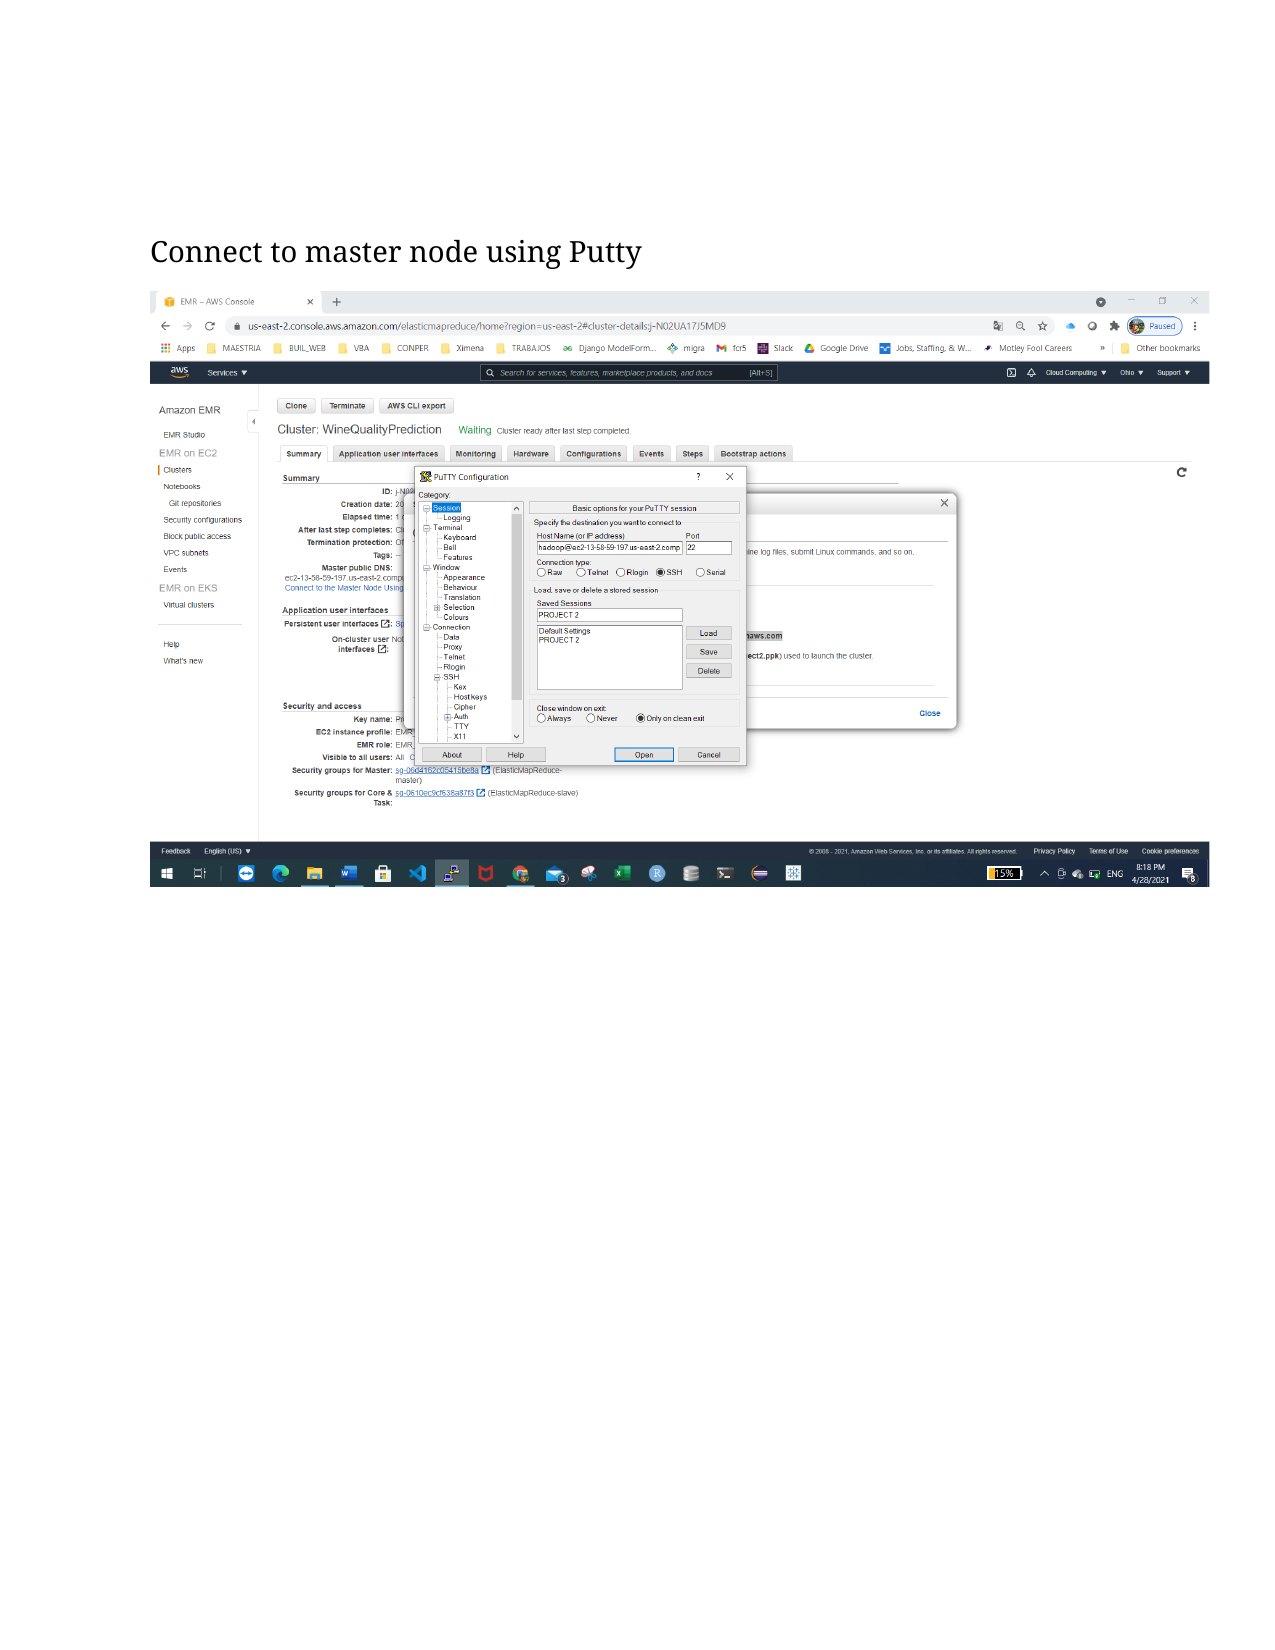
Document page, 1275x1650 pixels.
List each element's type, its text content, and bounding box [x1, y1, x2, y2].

picture [150, 291, 1210, 887]
text Connect to master node using Putty [150, 231, 1209, 271]
